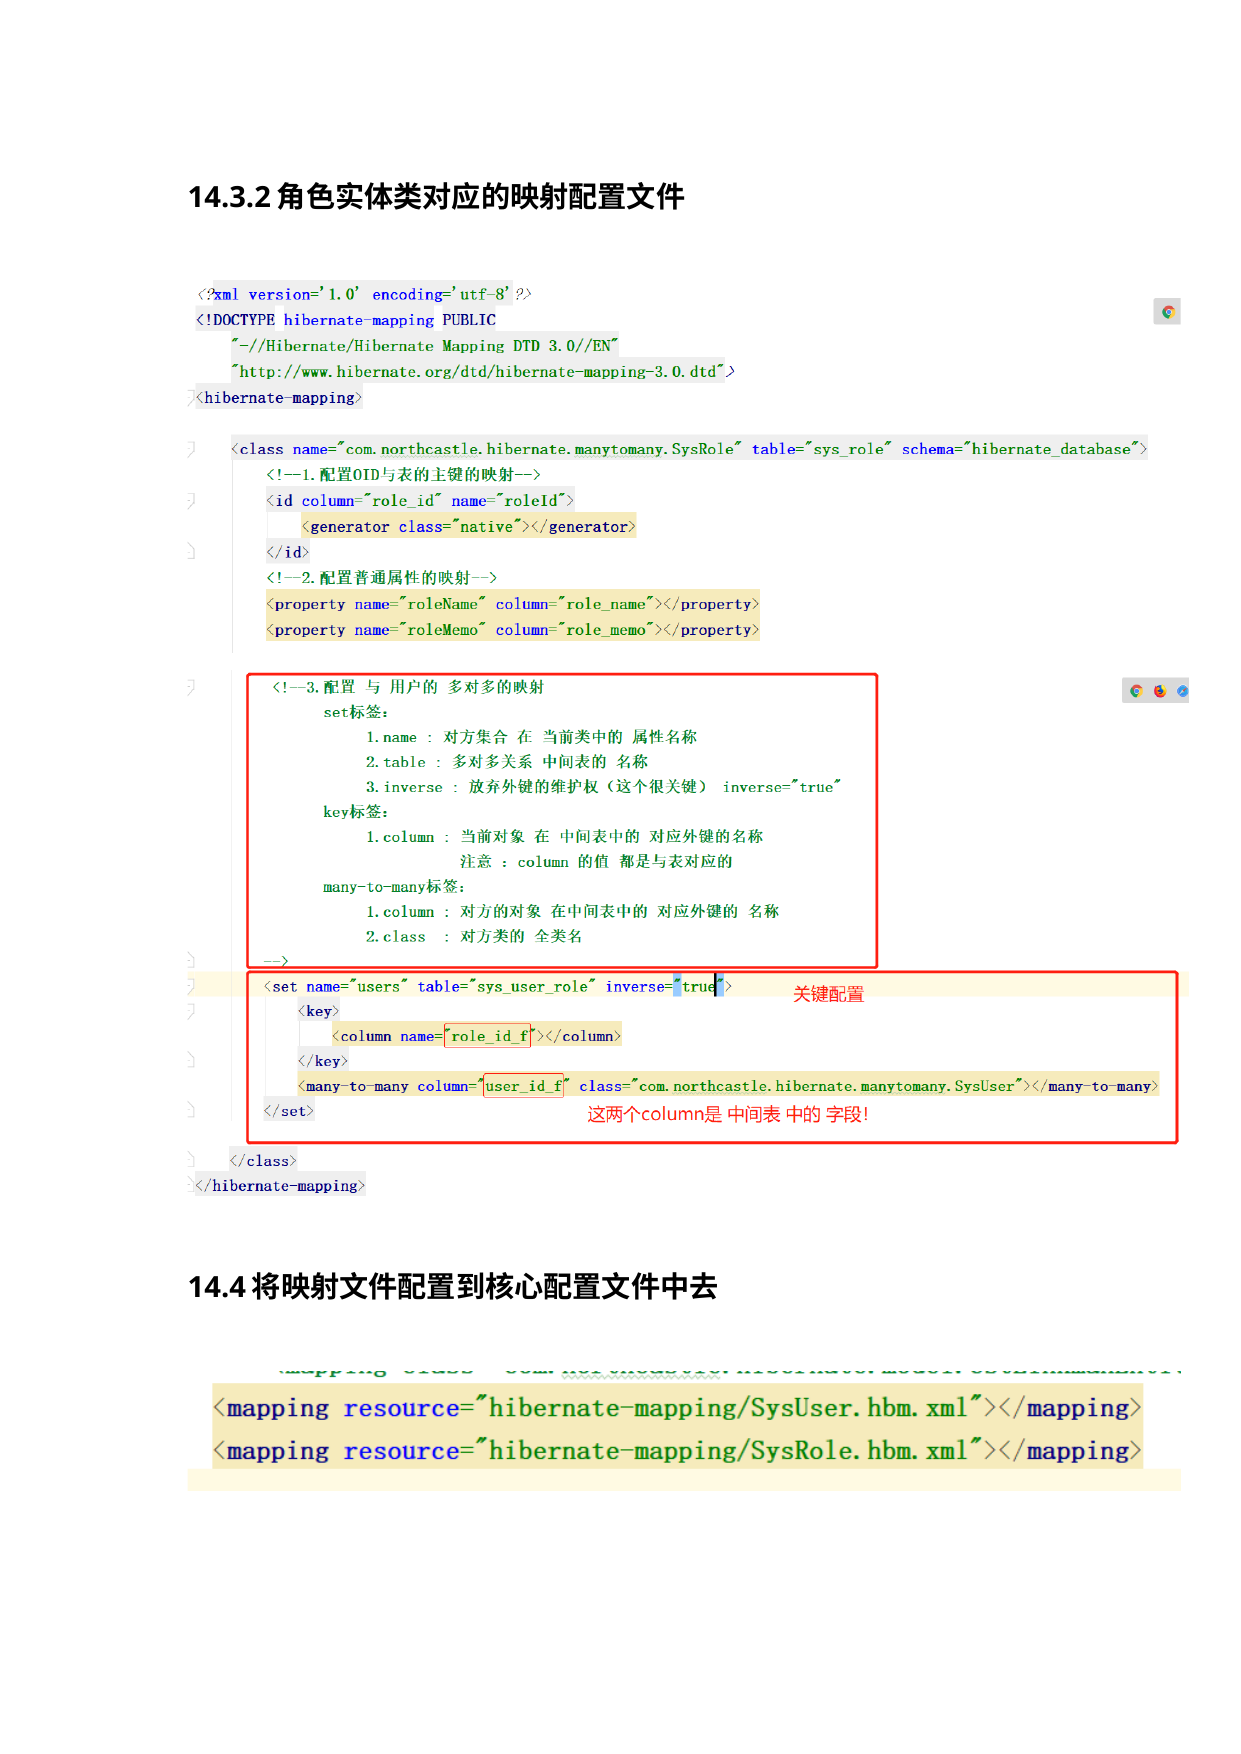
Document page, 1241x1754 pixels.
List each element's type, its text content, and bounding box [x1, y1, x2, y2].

picture [187, 280, 1181, 653]
subtitle 14.3.2角色实体类对应的映射配置文件 [187, 162, 1053, 227]
subtitle 14.4将映射文件配置到核心配置文件中去 [187, 1252, 1053, 1317]
picture [187, 670, 1189, 1216]
picture [187, 1371, 1181, 1491]
